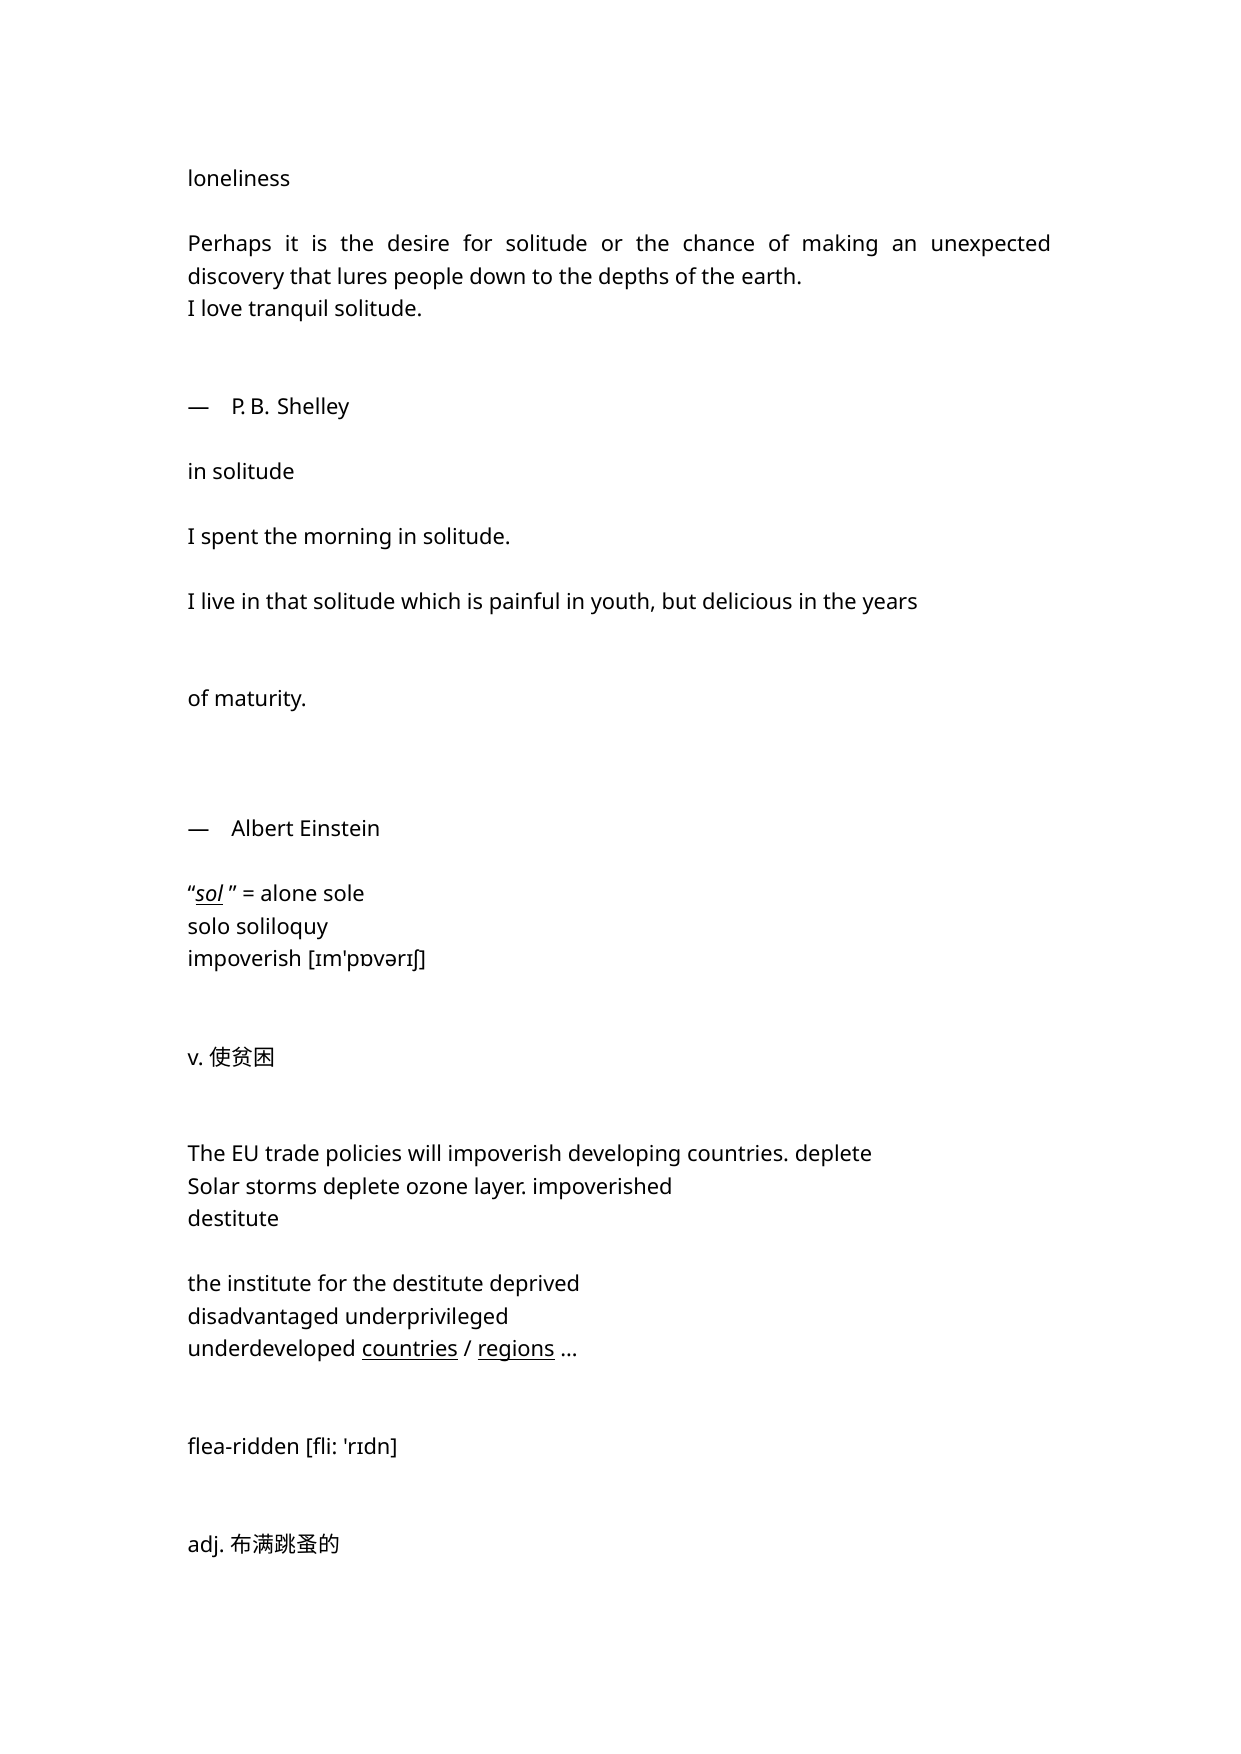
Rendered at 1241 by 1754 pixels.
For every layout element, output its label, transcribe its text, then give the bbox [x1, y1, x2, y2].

text impoverish [ɪm'pɒvərɪʃ] [187, 942, 1053, 974]
text I live in that solitude which is painful in youth, but delicious in the years [187, 584, 1053, 617]
text I spent the morning in solitude. [187, 519, 1053, 552]
text adj. 布满跳蚤的 [187, 1527, 1053, 1559]
text loneliness [187, 162, 1053, 194]
text — P. B. Shelley [187, 389, 1053, 422]
text disadvantaged underprivileged [187, 1299, 1053, 1332]
text v. 使贫困 [187, 1039, 1053, 1072]
text Solar storms deplete ozone layer. impoverished [187, 1169, 1053, 1202]
text underdeveloped countries / regions … [187, 1332, 1053, 1364]
text I love tranquil solitude. [187, 292, 1053, 324]
text The EU trade policies will impoverish developing countries. deplete [187, 1137, 1053, 1169]
text of maturity. [187, 682, 1053, 714]
text flea-ridden [fli: 'rɪdn] [187, 1429, 1053, 1462]
text “sol ” = alone sole [187, 877, 1053, 909]
text — Albert Einstein [187, 812, 1053, 844]
text Perhaps it is the desire for solitude or the chance of making an unexpected discovery that lures people down to the depths of the earth. [187, 227, 1053, 292]
text the institute for the destitute deprived [187, 1267, 1053, 1299]
text solo soliloquy [187, 909, 1053, 942]
text destitute [187, 1202, 1053, 1234]
text in solitude [187, 454, 1053, 487]
